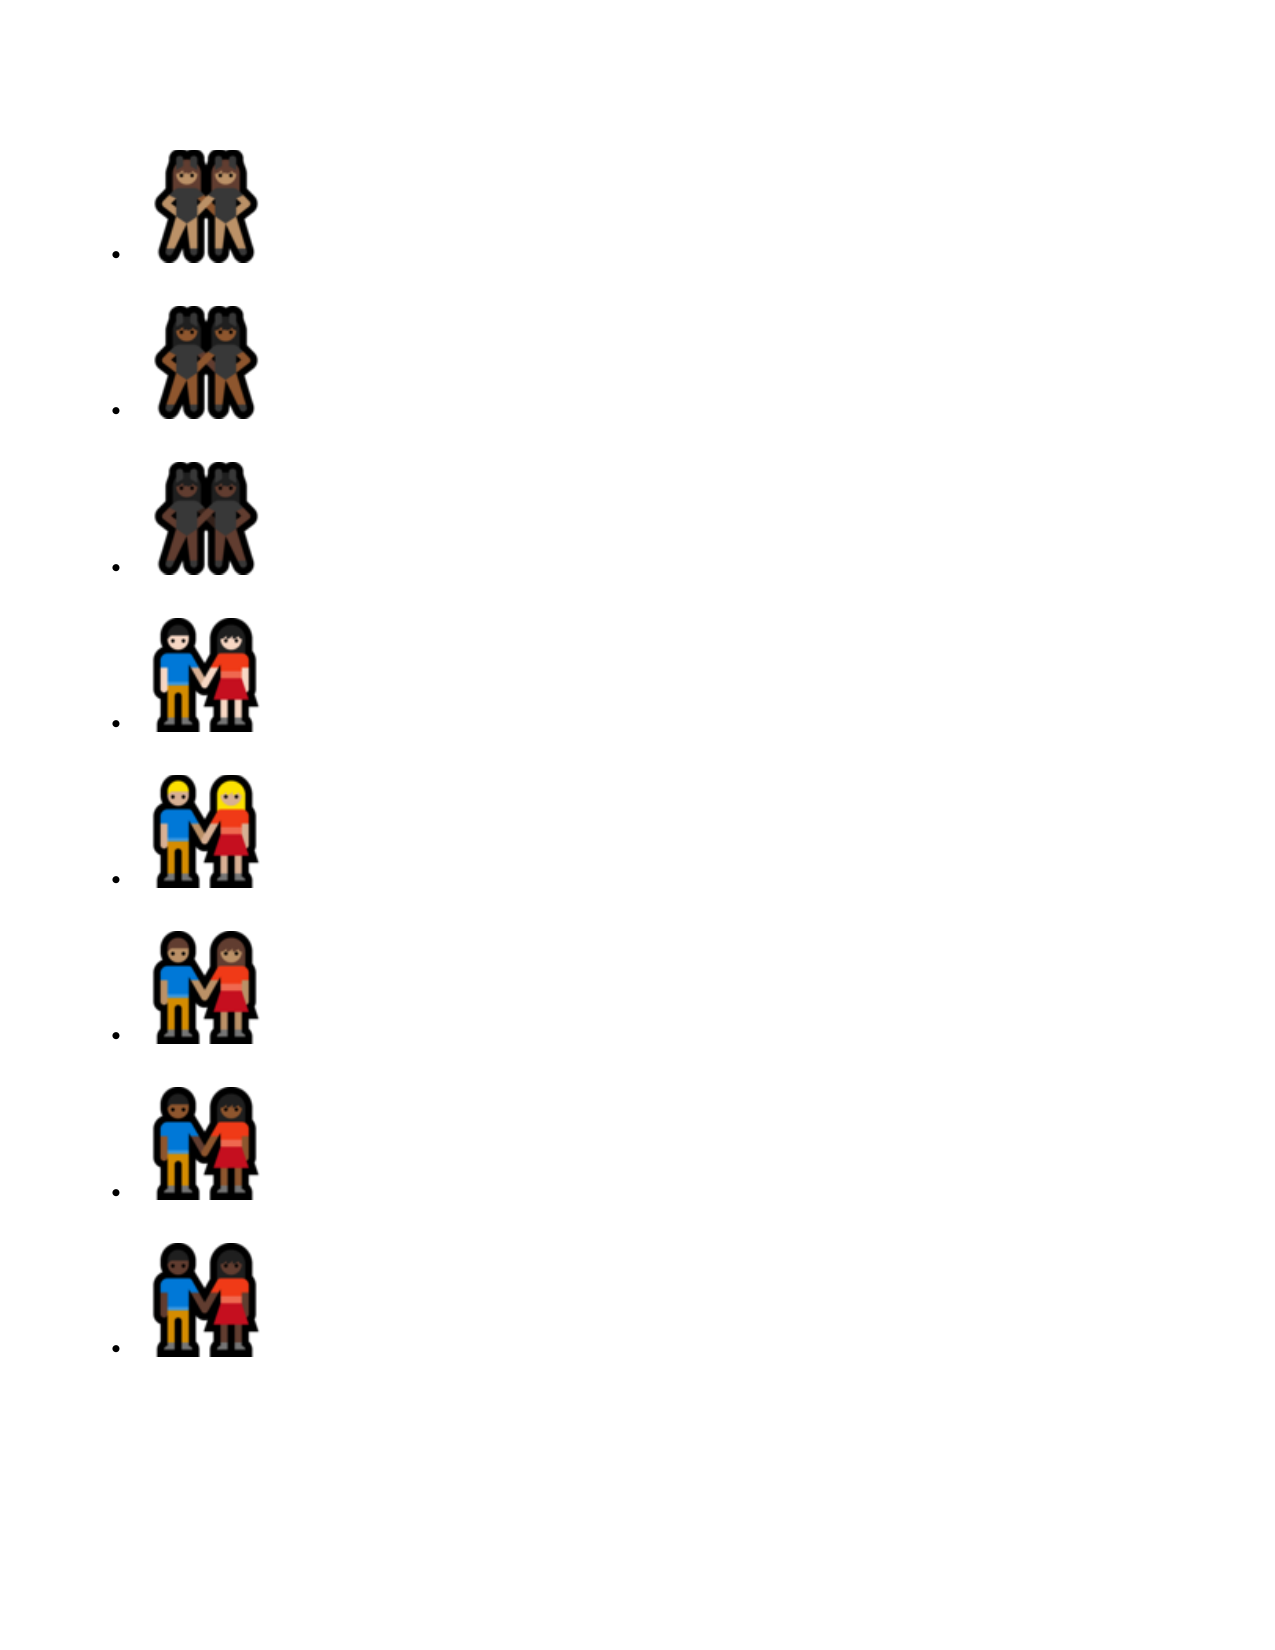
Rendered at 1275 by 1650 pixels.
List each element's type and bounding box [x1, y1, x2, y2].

picture [150, 306, 263, 419]
picture [150, 462, 263, 575]
picture [150, 150, 263, 263]
picture [150, 775, 263, 888]
picture [150, 1243, 263, 1357]
picture [150, 931, 263, 1044]
picture [150, 618, 263, 732]
picture [150, 1087, 263, 1200]
